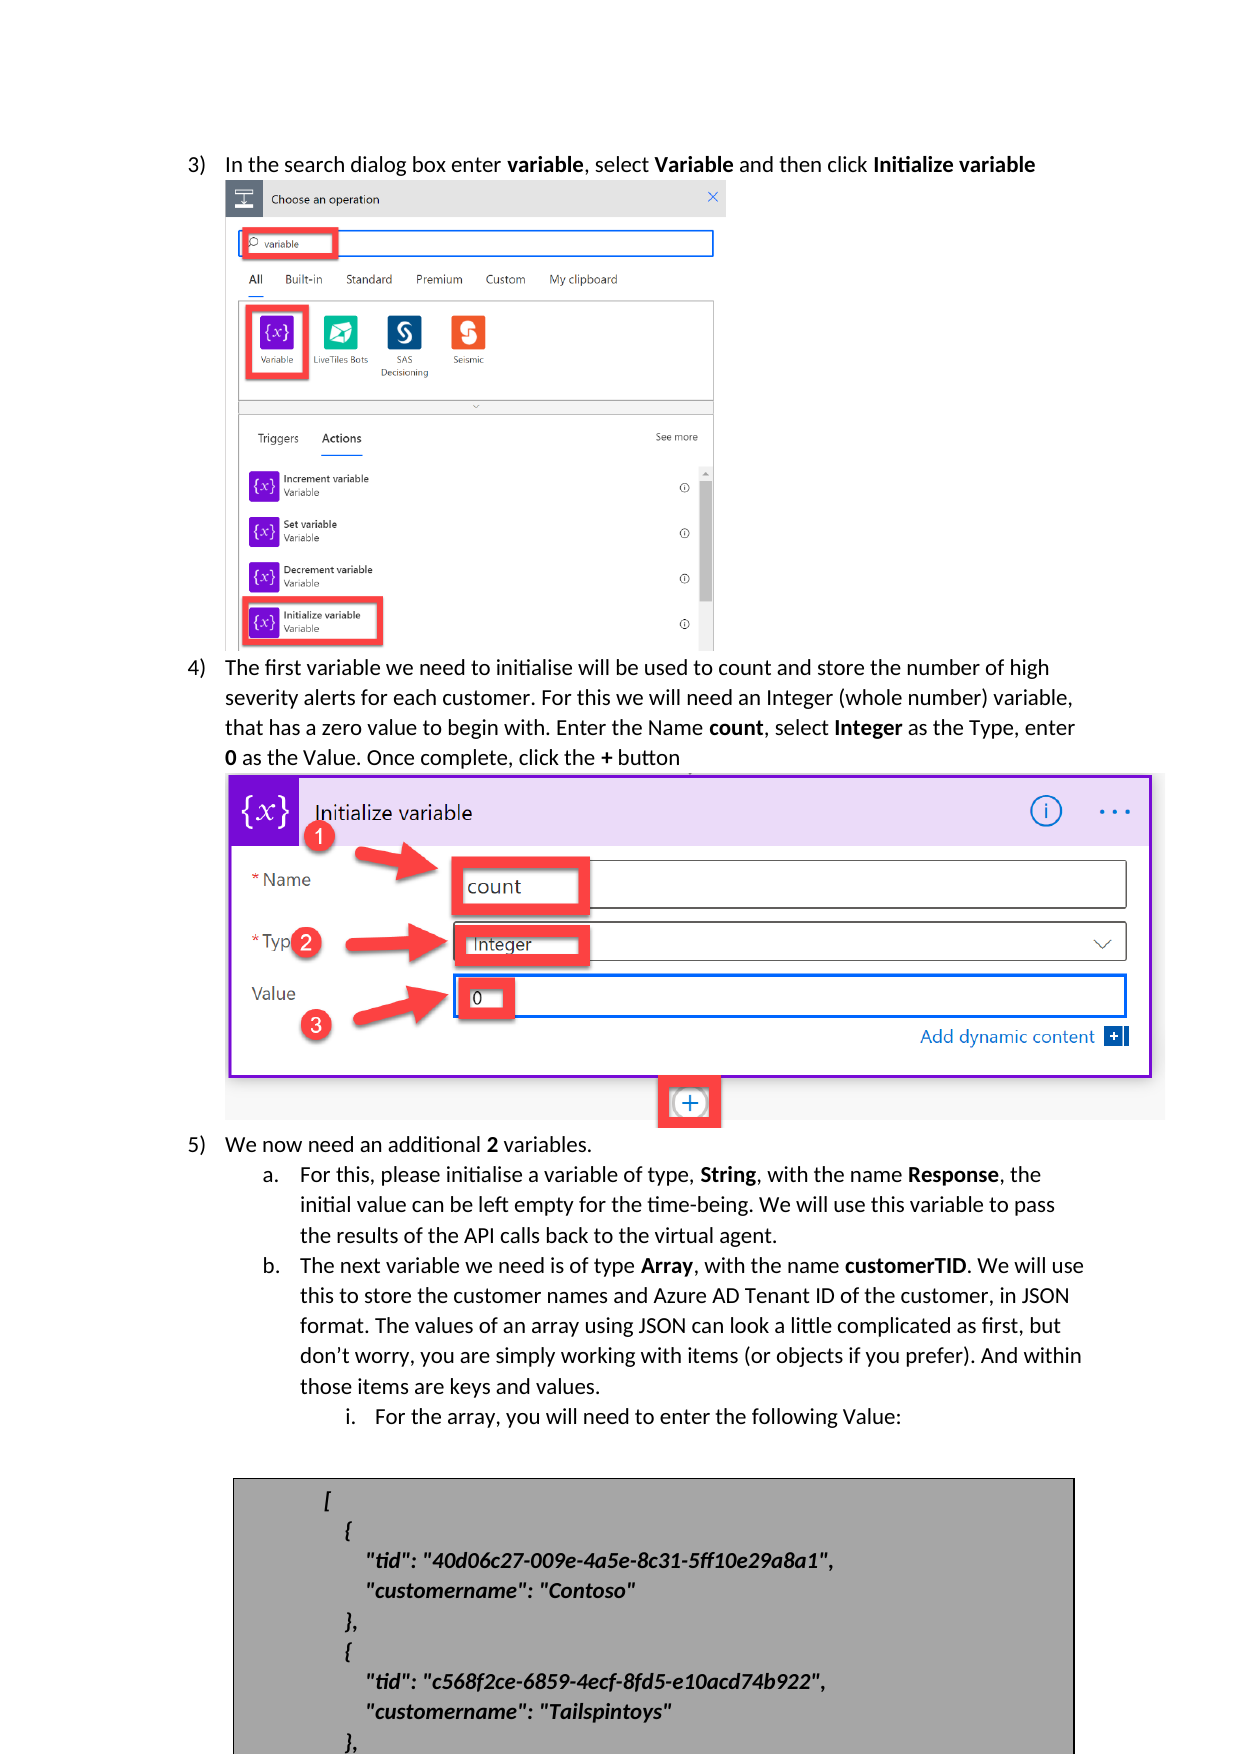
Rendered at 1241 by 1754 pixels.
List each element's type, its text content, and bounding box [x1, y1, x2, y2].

list In the search dialog box enter variable, select Variable and then click Initialize variable [187, 150, 1090, 178]
picture [225, 180, 726, 651]
list For the array, you will need to enter the following Value: [356, 1402, 1090, 1430]
picture [225, 773, 1166, 1128]
list The first variable we need to initialise will be used to count and store the number of high severity alerts for each customer. For this we will need an Integer (whole number) variable, that has a zero value to begin with. Enter the Name count, select Integer as the Type, enter 0 as the Value. Once complete, click the + button [187, 653, 1090, 771]
list We now need an additional 2 variables. [187, 1130, 1090, 1158]
list The next variable we need is of type Array, with the name customerTID. We will use this to store the customer names and Azure AD Tenant ID of the customer, in JSON format. The values of an array using JSON can look a little complicated as first, but don’t worry, you are simply working with items (or objects if you prefer). And within those items are keys and values. [262, 1251, 1090, 1400]
list For this, please initialise a variable of type, String, with the name Response, the initial value can be left empty for the time-being. We will use this variable to pass the results of the API calls back to the virtual agent. [262, 1160, 1090, 1249]
